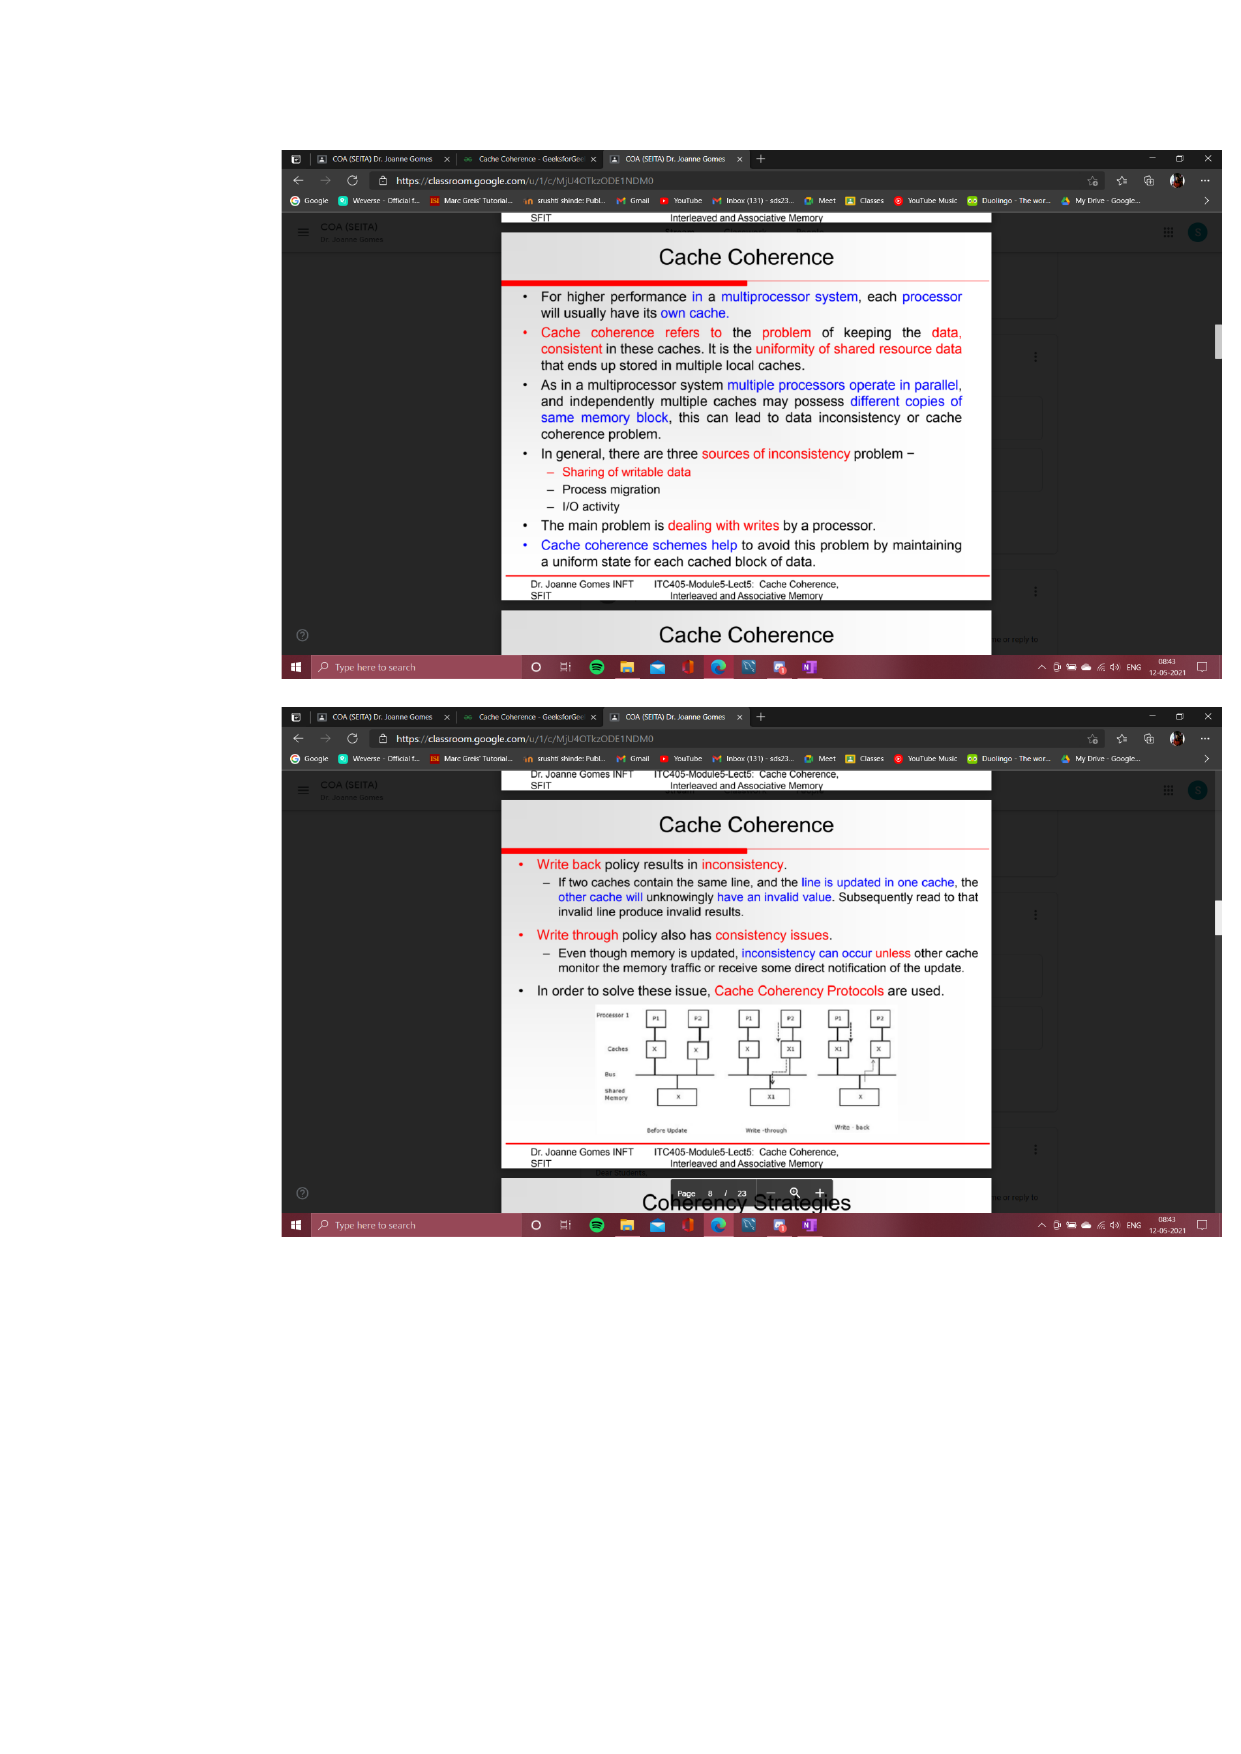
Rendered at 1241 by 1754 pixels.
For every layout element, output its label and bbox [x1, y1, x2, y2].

picture [281, 707, 1222, 1237]
picture [281, 150, 1222, 679]
